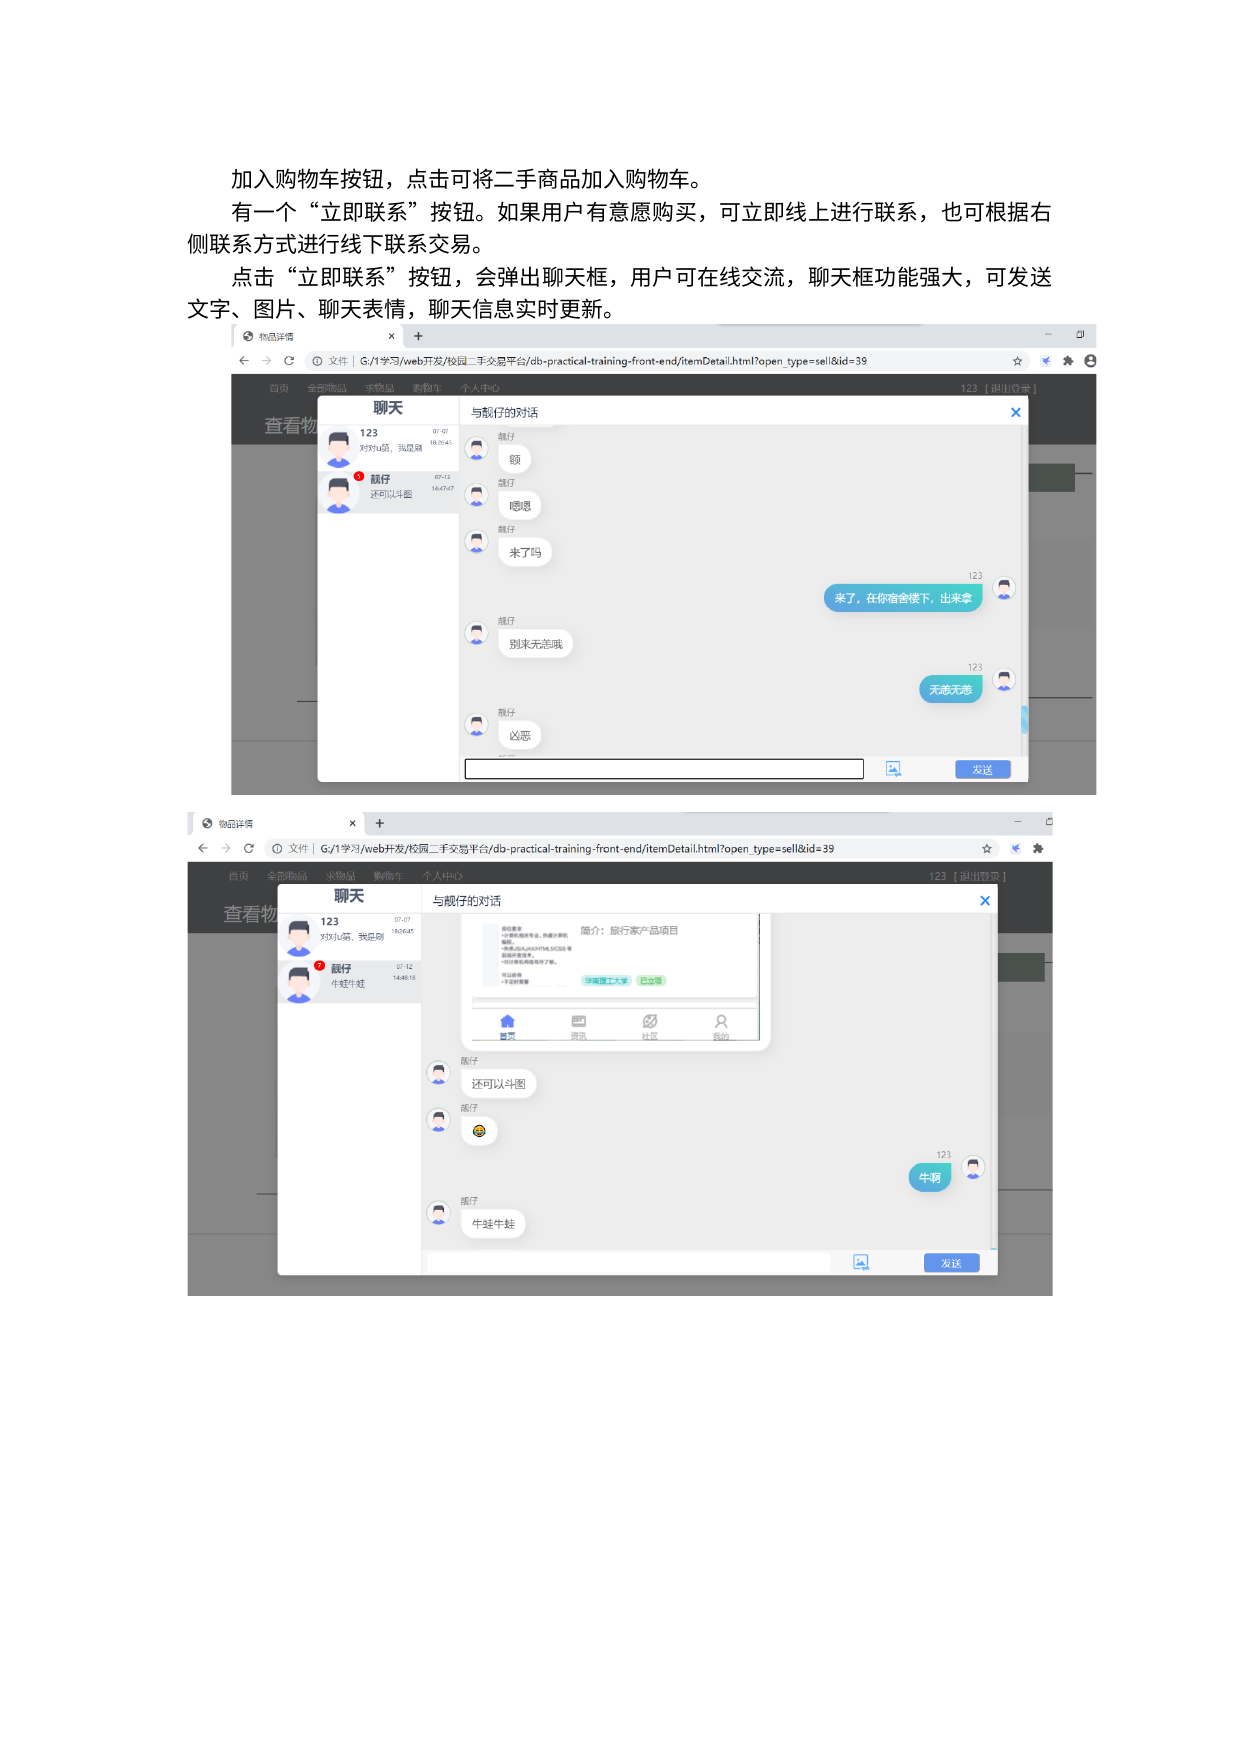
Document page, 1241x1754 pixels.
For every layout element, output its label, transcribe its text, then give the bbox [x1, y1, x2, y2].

text 点击“立即联系”按钮，会弹出聊天框，用户可在线交流，聊天框功能强大，可发送文字、图片、聊天表情，聊天信息实时更新。 [187, 259, 1053, 324]
text 加入购物车按钮，点击可将二手商品加入购物车。 [187, 162, 1053, 194]
picture [231, 324, 1097, 795]
picture [187, 812, 1053, 1296]
text 有一个“立即联系”按钮。如果用户有意愿购买，可立即线上进行联系，也可根据右侧联系方式进行线下联系交易。 [187, 194, 1053, 259]
